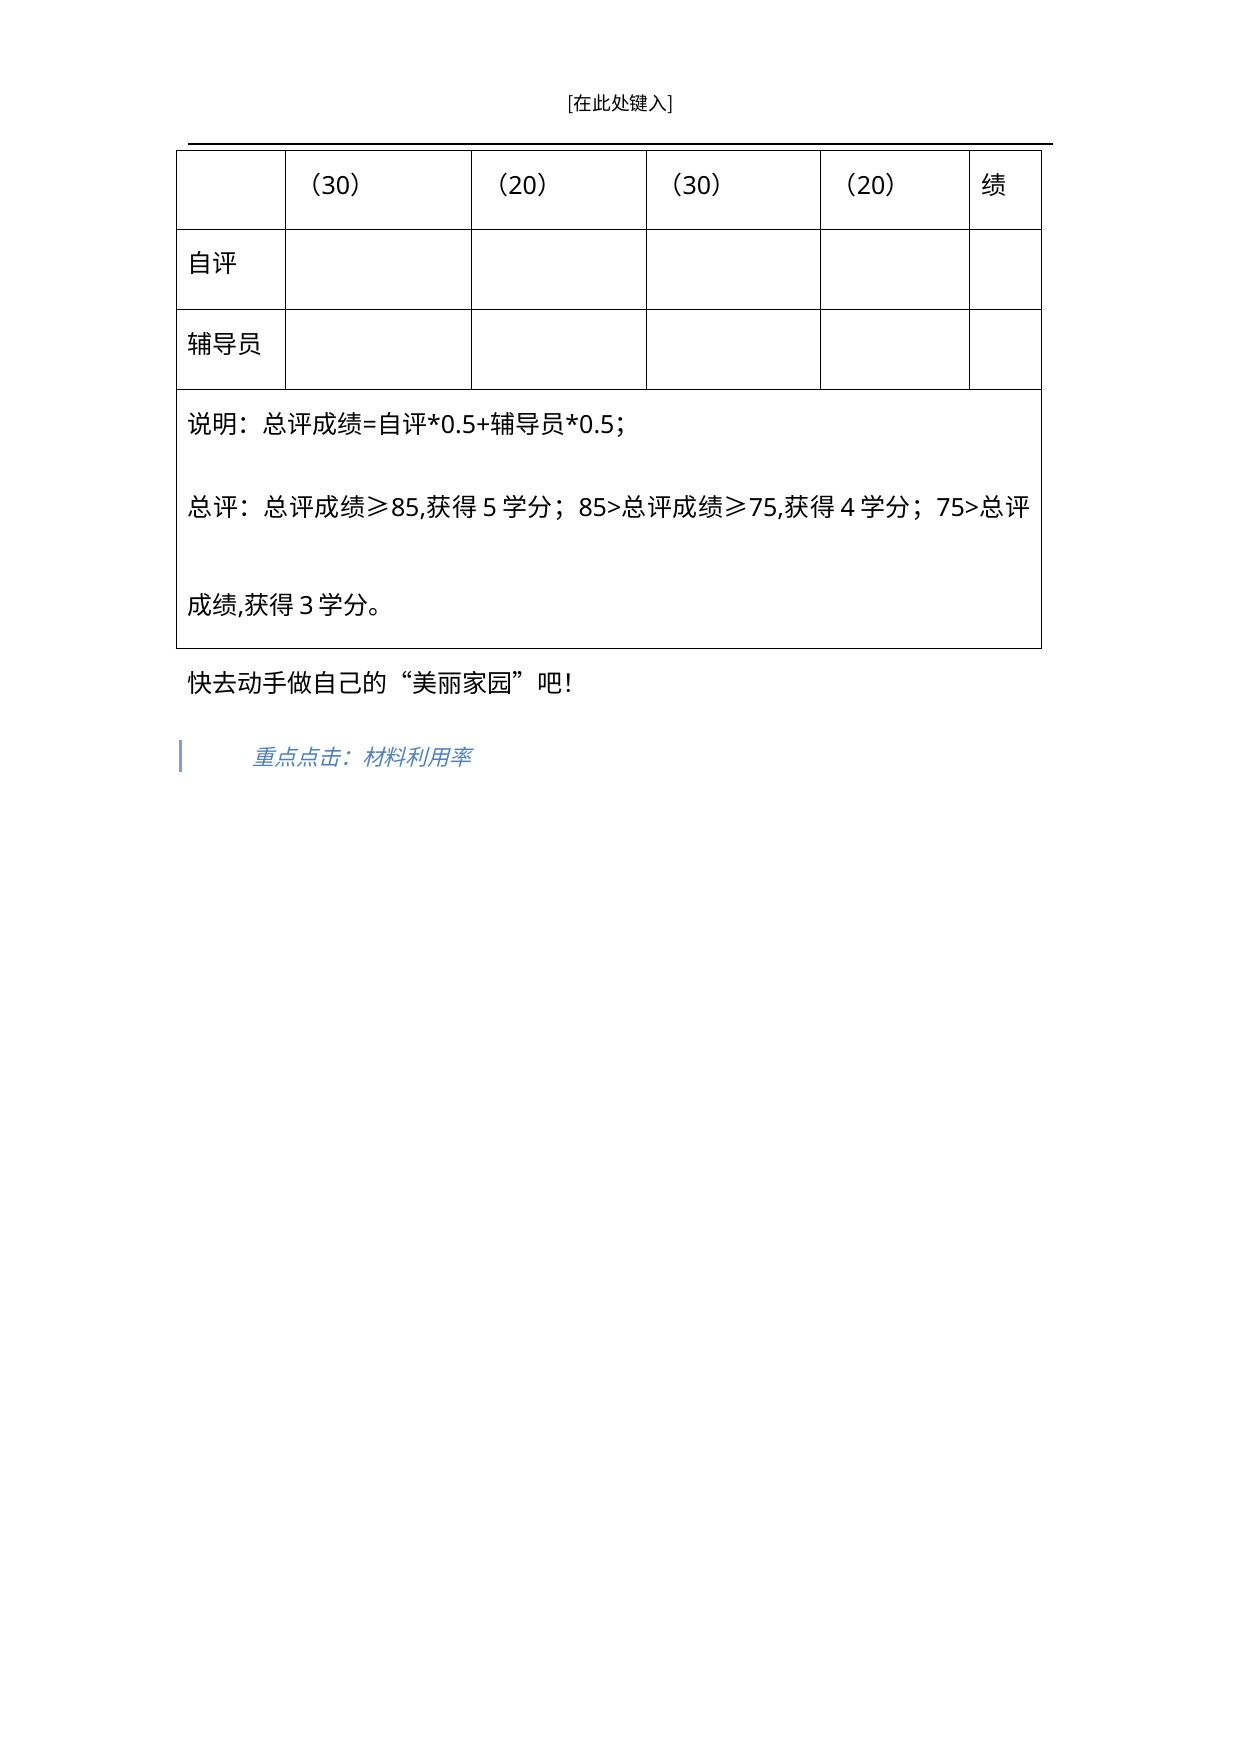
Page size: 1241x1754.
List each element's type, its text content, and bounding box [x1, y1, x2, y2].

table_cell [821, 310, 969, 389]
table_cell 说明：总评成绩=自评*0.5+辅导员*0.5； 总评：总评成绩≥85,获得5学分；85>总评成绩≥75,获得4学分；75>总评成绩,获得3学分。 [177, 390, 1041, 648]
table_cell [647, 310, 820, 389]
table_header 料的利用率（20） [821, 151, 969, 228]
table_header 评价者 [177, 151, 285, 228]
table_cell [970, 230, 1041, 309]
table_cell [970, 310, 1041, 389]
table_cell [472, 310, 646, 389]
table_cell [821, 230, 969, 309]
table_header 辅助设施工艺（30） [647, 151, 820, 228]
table_header 房屋制作比例（20） [472, 151, 646, 228]
table_cell [286, 310, 471, 389]
table_cell [472, 230, 646, 309]
text 快去动手做自己的“美丽家园”吧！ [187, 649, 1053, 714]
table_cell [286, 230, 471, 309]
table_cell [647, 230, 820, 309]
table_cell 辅导员 [177, 310, 285, 389]
table_cell 自评 [177, 230, 285, 309]
table_header 房屋制作工艺（30） [286, 151, 471, 228]
table_header 成绩 [970, 151, 1041, 228]
